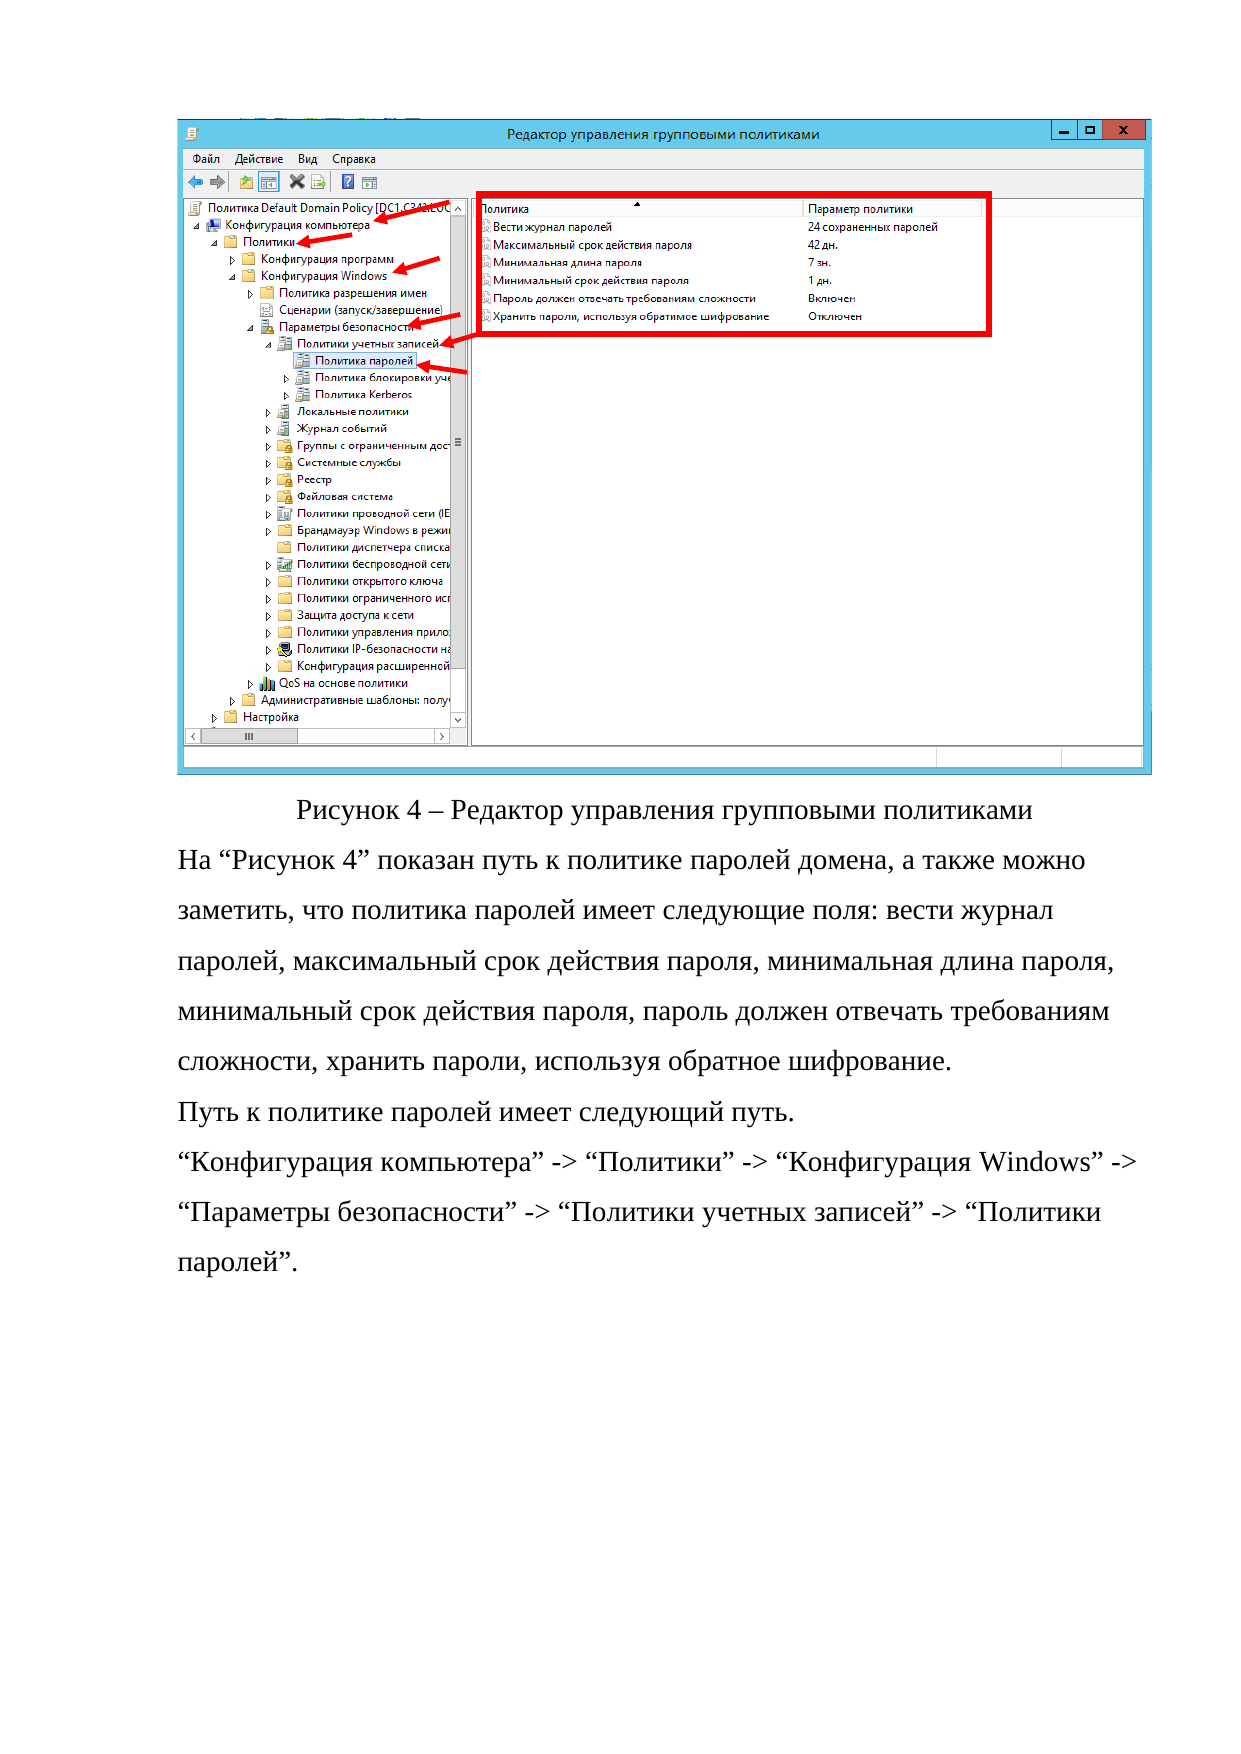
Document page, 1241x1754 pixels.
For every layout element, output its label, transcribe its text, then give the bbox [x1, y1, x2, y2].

text Рисунок 4 – Редактор управления групповыми политиками [177, 792, 1152, 825]
text На “Рисунок 4” показан путь к политике паролей домена, а также можно заметить, что политика паролей имеет следующие поля: вести журнал паролей, максимальный срок действия пароля, минимальная длина пароля, минимальный срок действия пароля, пароль должен отвечать требованиям сложности, хранить пароли, используя обратное шифрование. [177, 842, 1152, 1077]
text Путь к политике паролей имеет следующий путь. [177, 1094, 1152, 1127]
text “Конфигурация компьютера” -> “Политики” -> “Конфигурация Windows” -> “Параметры безопасности” -> “Политики учетных записей” -> “Политики паролей”. [177, 1144, 1152, 1278]
picture [177, 118, 1152, 775]
